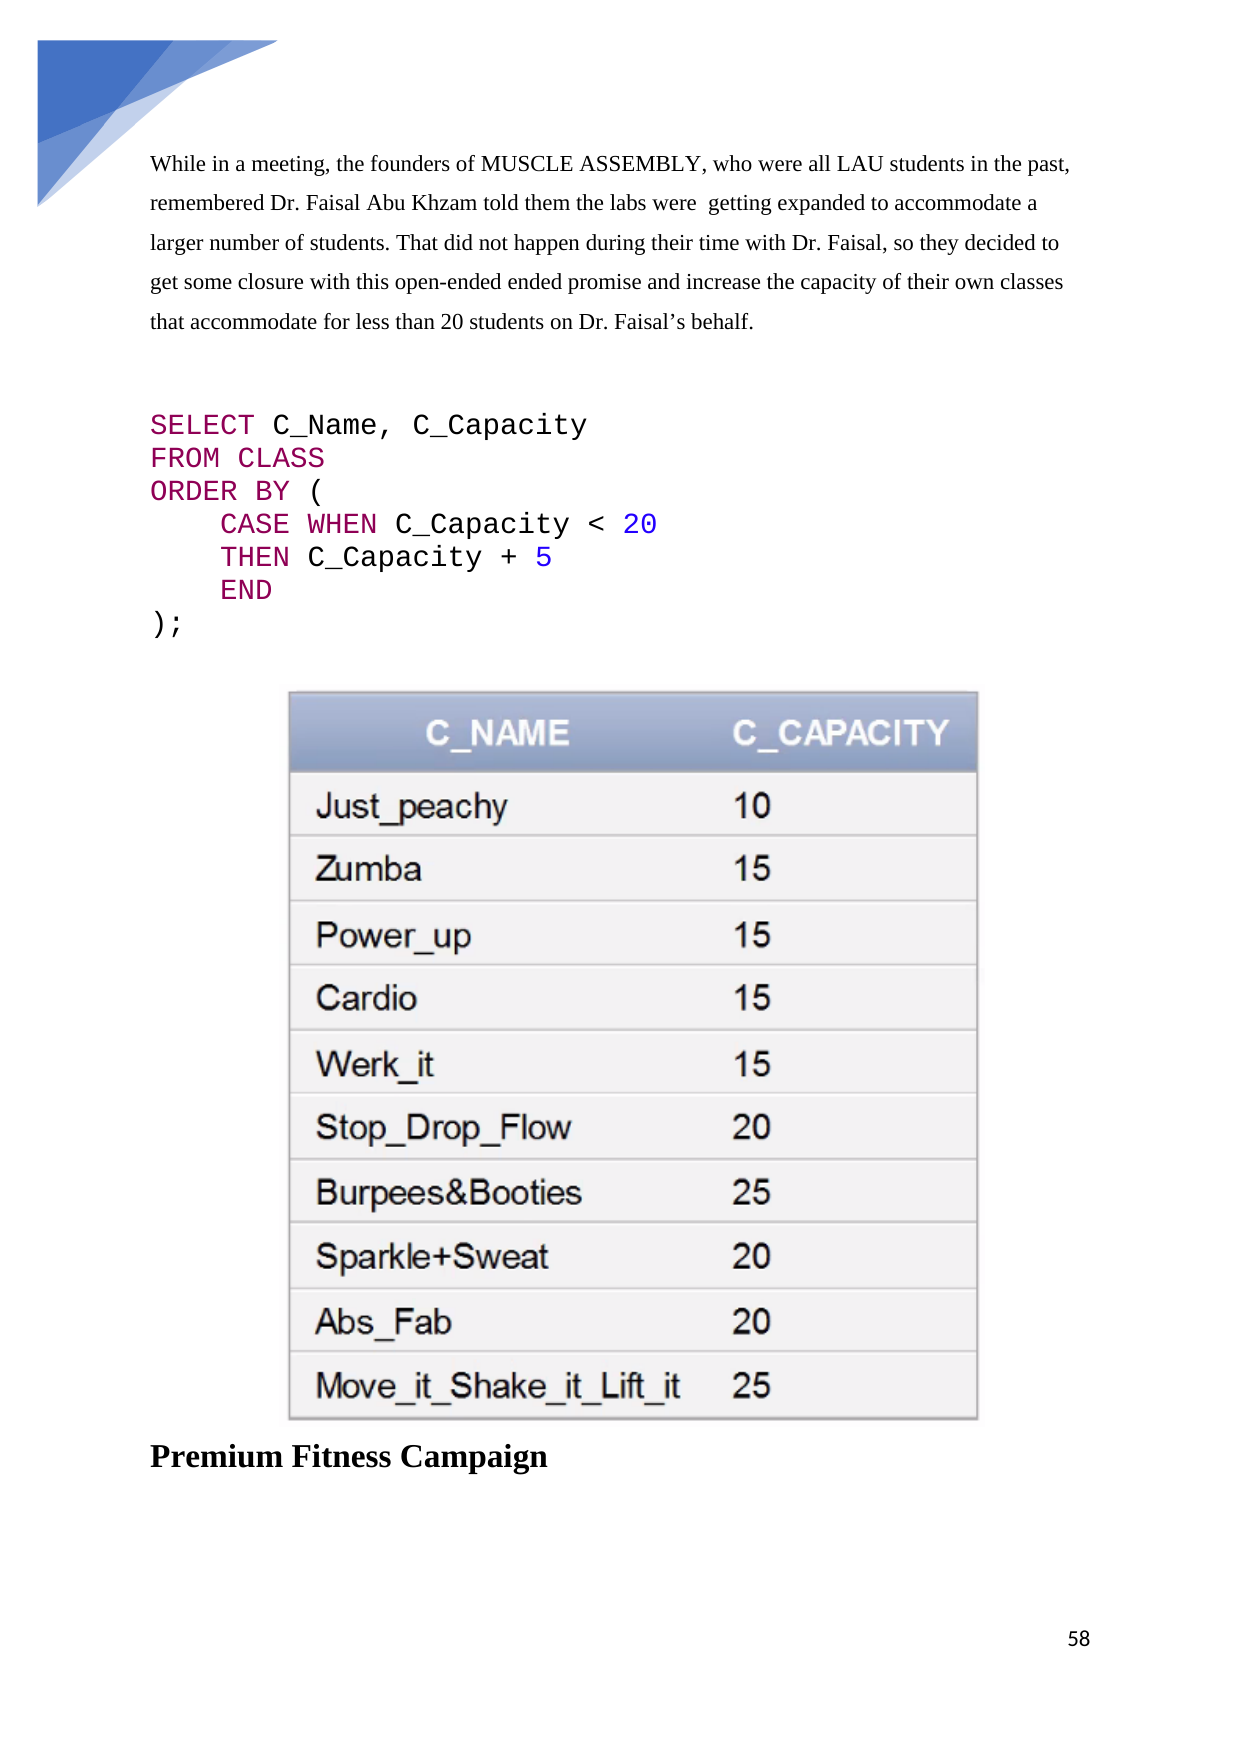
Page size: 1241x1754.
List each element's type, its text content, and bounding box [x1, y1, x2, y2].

text SELECT C_Name, C_Capacity [150, 410, 1090, 443]
picture [37, 40, 279, 209]
text ORDER BY ( [150, 476, 1090, 509]
text THEN C_Capacity + 5 [150, 542, 1090, 575]
text While in a meeting, the founders of MUSCLE ASSEMBLY, who were all LAU students in the past, remembered Dr. Faisal Abu Khzam told them the labs were getting expanded to accommodate a larger number of students. That did not happen during their time with Dr. Faisal, so they decided to get some closure with this open-ended ended promise and increase the capacity of their own classes that accommodate for less than 20 students on Dr. Faisal’s behalf. [150, 150, 1090, 334]
text CASE WHEN C_Capacity < 20 [150, 509, 1090, 542]
text ); [150, 608, 1090, 641]
picture [278, 684, 986, 1427]
text FROM CLASS [150, 443, 1090, 476]
text END [150, 575, 1090, 608]
